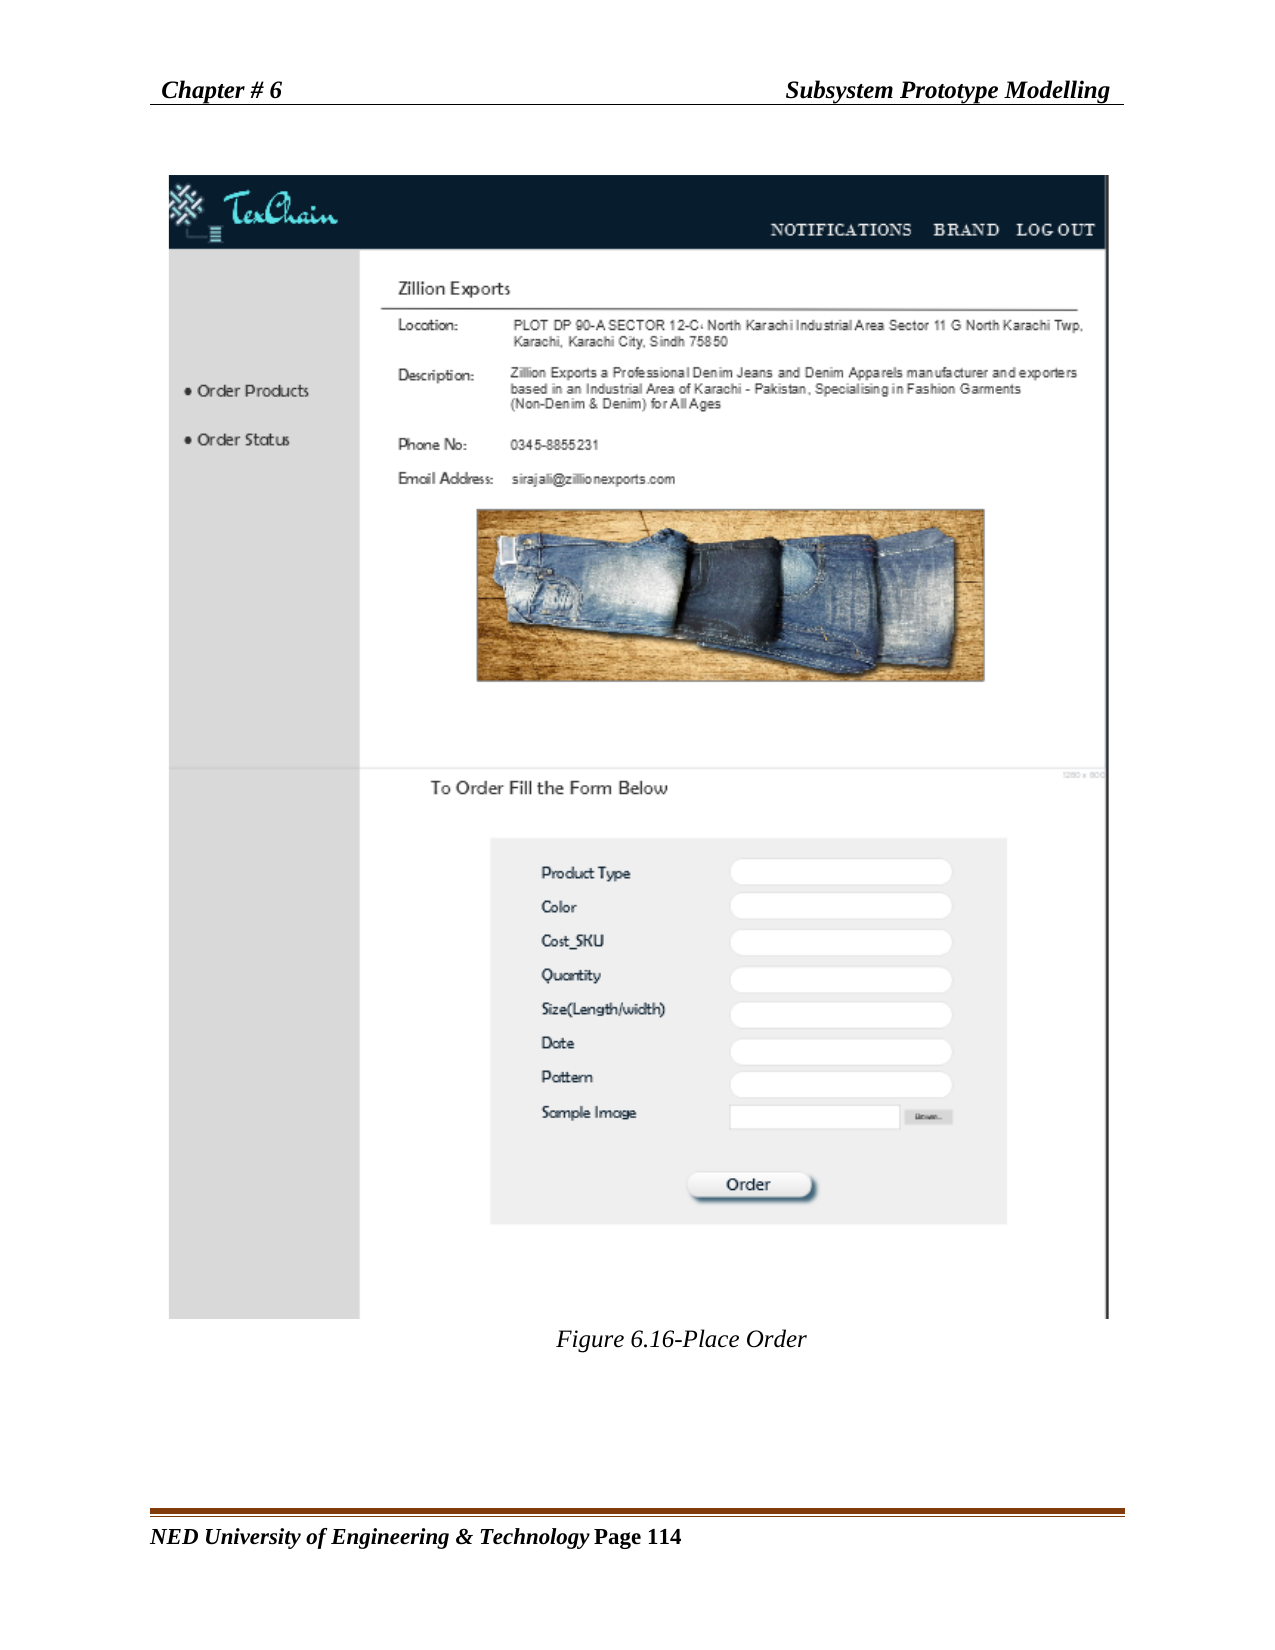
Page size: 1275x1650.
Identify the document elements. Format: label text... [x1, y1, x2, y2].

text Figure 6.16-Place Order [150, 1324, 1125, 1353]
